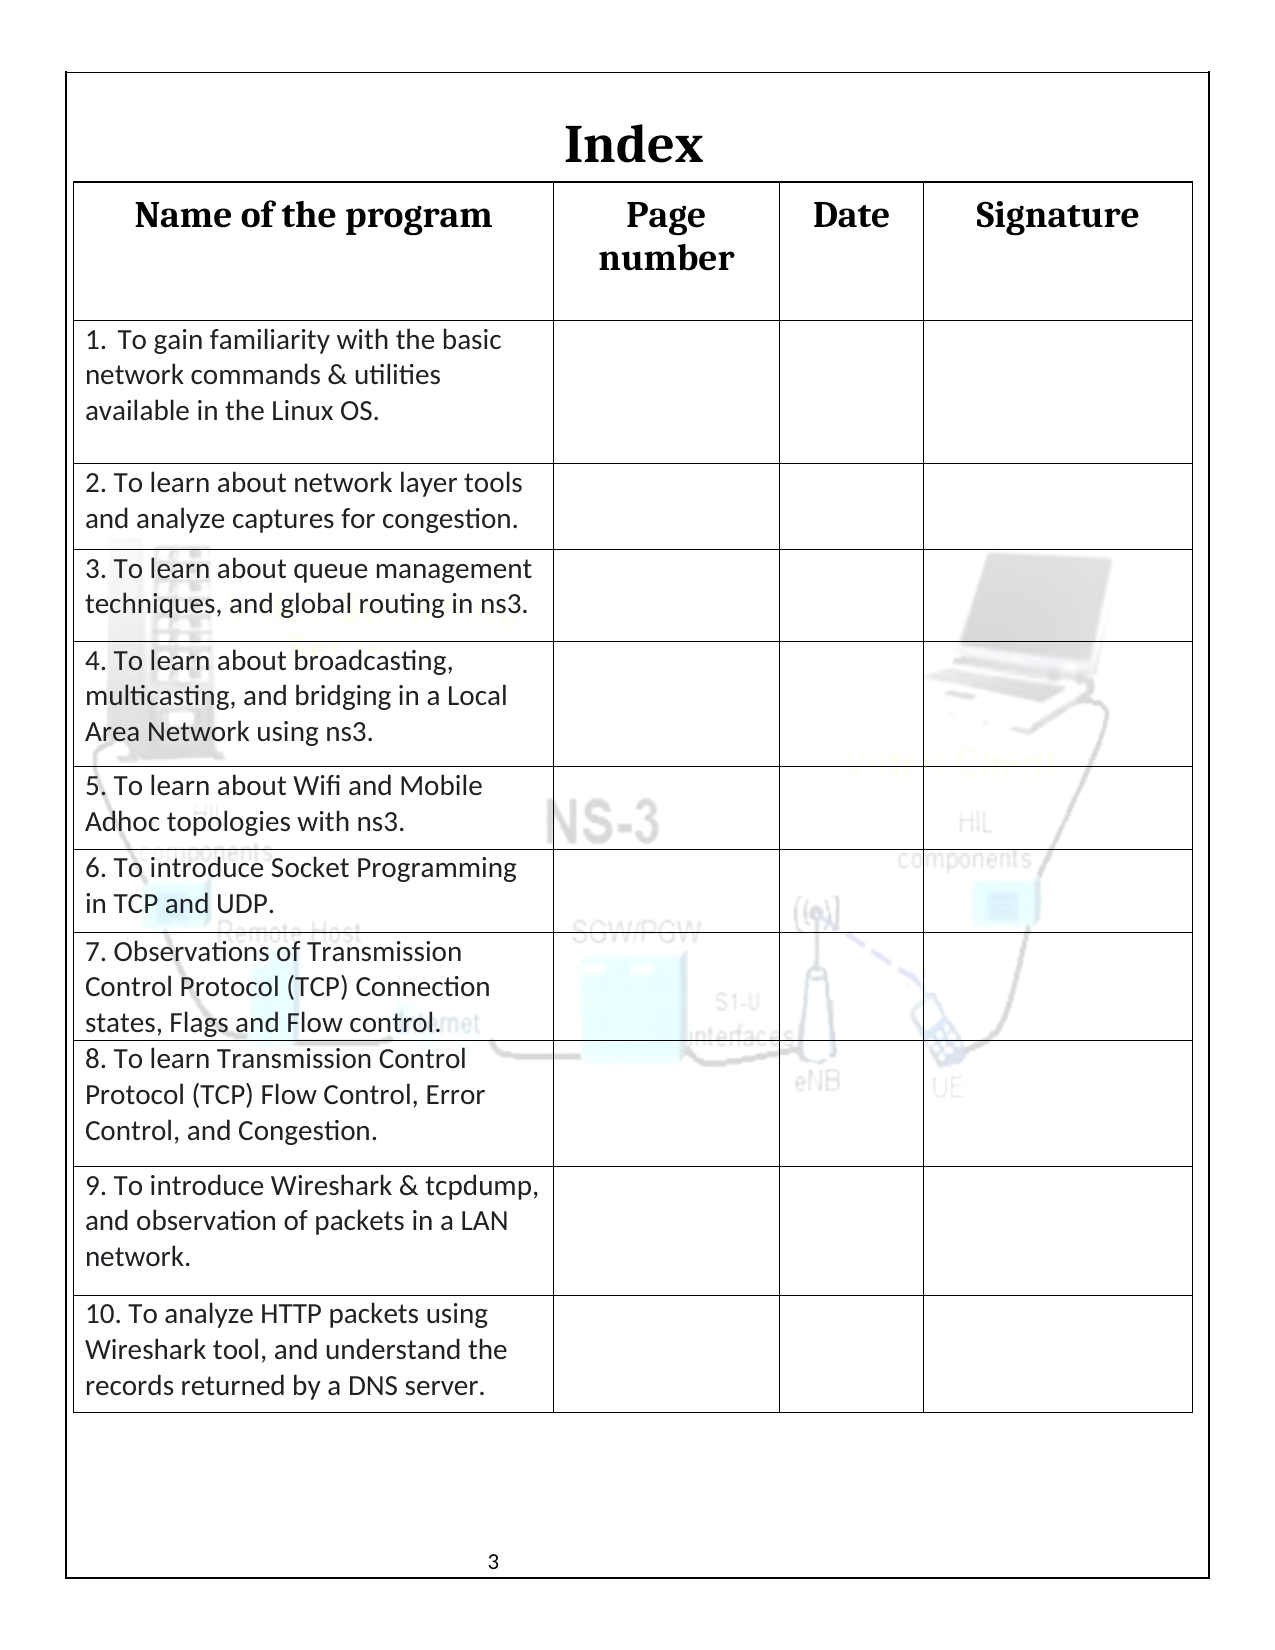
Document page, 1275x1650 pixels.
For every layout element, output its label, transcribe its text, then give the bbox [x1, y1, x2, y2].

table_cell [554, 550, 779, 641]
table_cell [780, 550, 923, 641]
table_cell [924, 850, 1192, 932]
table_cell [554, 1167, 779, 1294]
table_cell [924, 642, 1192, 766]
table_header Name of the program [74, 183, 553, 320]
table_header Signature [924, 183, 1192, 320]
table_cell 7. Observations of Transmission Control Protocol (TCP) Connection states, Flags and Flow control. [74, 933, 553, 1039]
table_cell [554, 767, 779, 848]
table_cell [554, 464, 779, 549]
table_cell To gain familiarity with the basic network commands & utilities available in the Linux OS. [74, 321, 553, 463]
table_cell [780, 1041, 923, 1166]
text Index [75, 114, 1200, 176]
table_cell [924, 1167, 1192, 1294]
table_cell [780, 1167, 923, 1294]
table_cell [554, 321, 779, 463]
table_cell [780, 321, 923, 463]
table_cell [924, 550, 1192, 641]
table_cell [780, 642, 923, 766]
table_cell [924, 321, 1192, 463]
table_cell 5. To learn about Wifi and Mobile Adhoc topologies with ns3. [74, 767, 553, 848]
table_cell 2. To learn about network layer tools and analyze captures for congestion. [74, 464, 553, 549]
table_cell [924, 1296, 1192, 1412]
table_cell [780, 933, 923, 1039]
table_header Date [780, 183, 923, 320]
table_cell [924, 767, 1192, 848]
table_cell [924, 464, 1192, 549]
table_cell [554, 933, 779, 1039]
table_cell 9. To introduce Wireshark & tcpdump, and observation of packets in a LAN network. [74, 1167, 553, 1294]
table_cell [780, 767, 923, 848]
table_header Page number [554, 183, 779, 320]
table_cell [554, 1041, 779, 1166]
table_cell 3. To learn about queue management techniques, and global routing in ns3. [74, 550, 553, 641]
table_cell 8. To learn Transmission Control Protocol (TCP) Flow Control, Error Control, and Congestion. [74, 1041, 553, 1166]
table_cell [554, 642, 779, 766]
table_cell [780, 464, 923, 549]
table_cell 10. To analyze HTTP packets using Wireshark tool, and understand the records returned by a DNS server. [74, 1296, 553, 1412]
table_cell [924, 933, 1192, 1039]
table_cell 4. To learn about broadcasting, multicasting, and bridging in a Local Area Network using ns3. [74, 642, 553, 766]
table_cell [780, 1296, 923, 1412]
table_cell [554, 1296, 779, 1412]
table_cell [780, 850, 923, 932]
table_cell [554, 850, 779, 932]
table_cell [924, 1041, 1192, 1166]
table_cell 6. To introduce Socket Programming in TCP and UDP. [74, 850, 553, 932]
